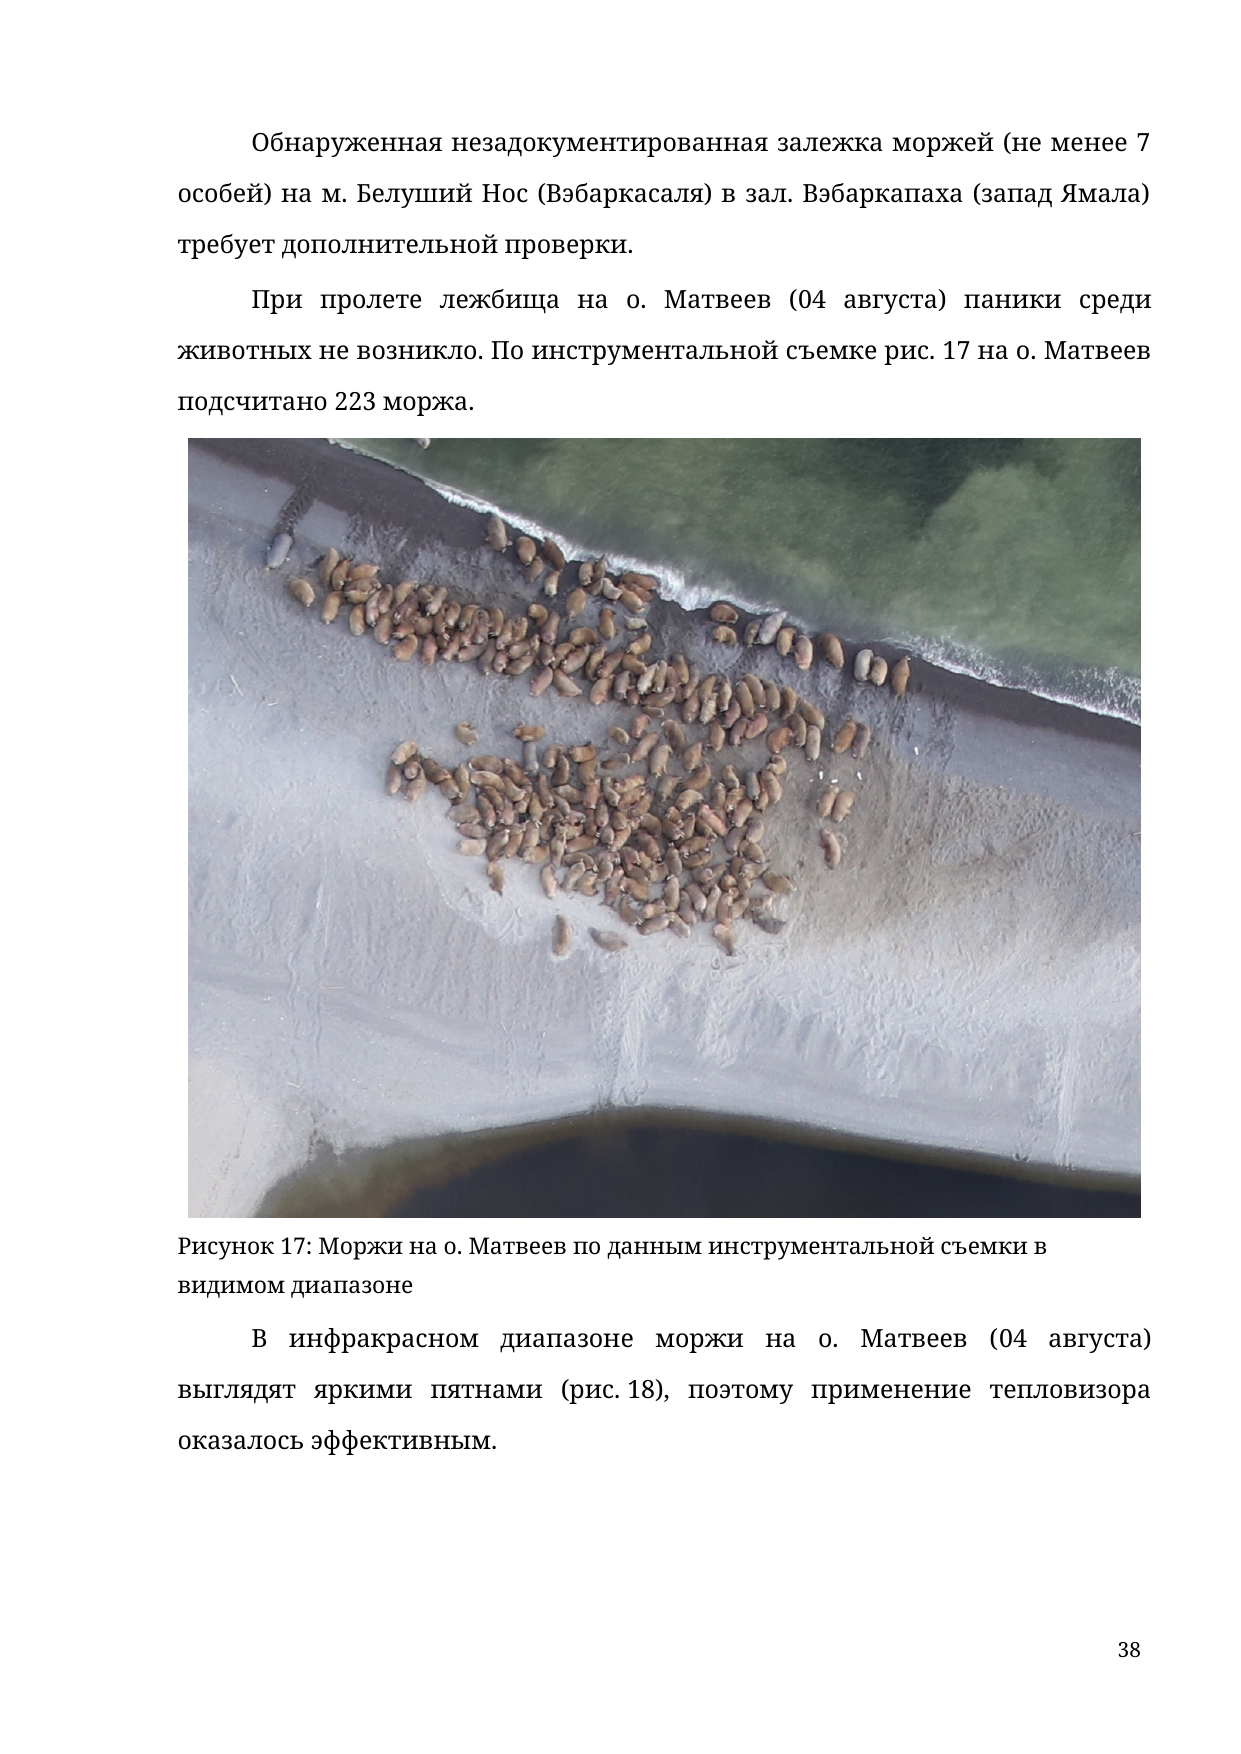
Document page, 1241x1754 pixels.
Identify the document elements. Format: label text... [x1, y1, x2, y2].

text В инфракрасном диапазоне моржи на о. Матвеев (04 августа) выглядят яркими пятнами (рис. 18), поэтому применение тепловизора оказалось эффективным. [177, 1321, 1152, 1457]
text Рисунок 17: Моржи на о. Матвеев по данным инструментальной съемки в видимом диапазоне [177, 1230, 1152, 1300]
text Обнаруженная незадокументированная залежка моржей (не менее 7 особей) на м. Белуший Нос (Вэбаркасаля) в зал. Вэбаркапаха (запад Ямала) требует дополнительной проверки. [177, 124, 1152, 261]
picture [188, 438, 1141, 1218]
text При пролете лежбища на о. Матвеев (04 августа) паники среди животных не возникло. По инструментальной съемке рис. 17 на о. Матвеев подсчитано 223 моржа. [177, 282, 1152, 418]
